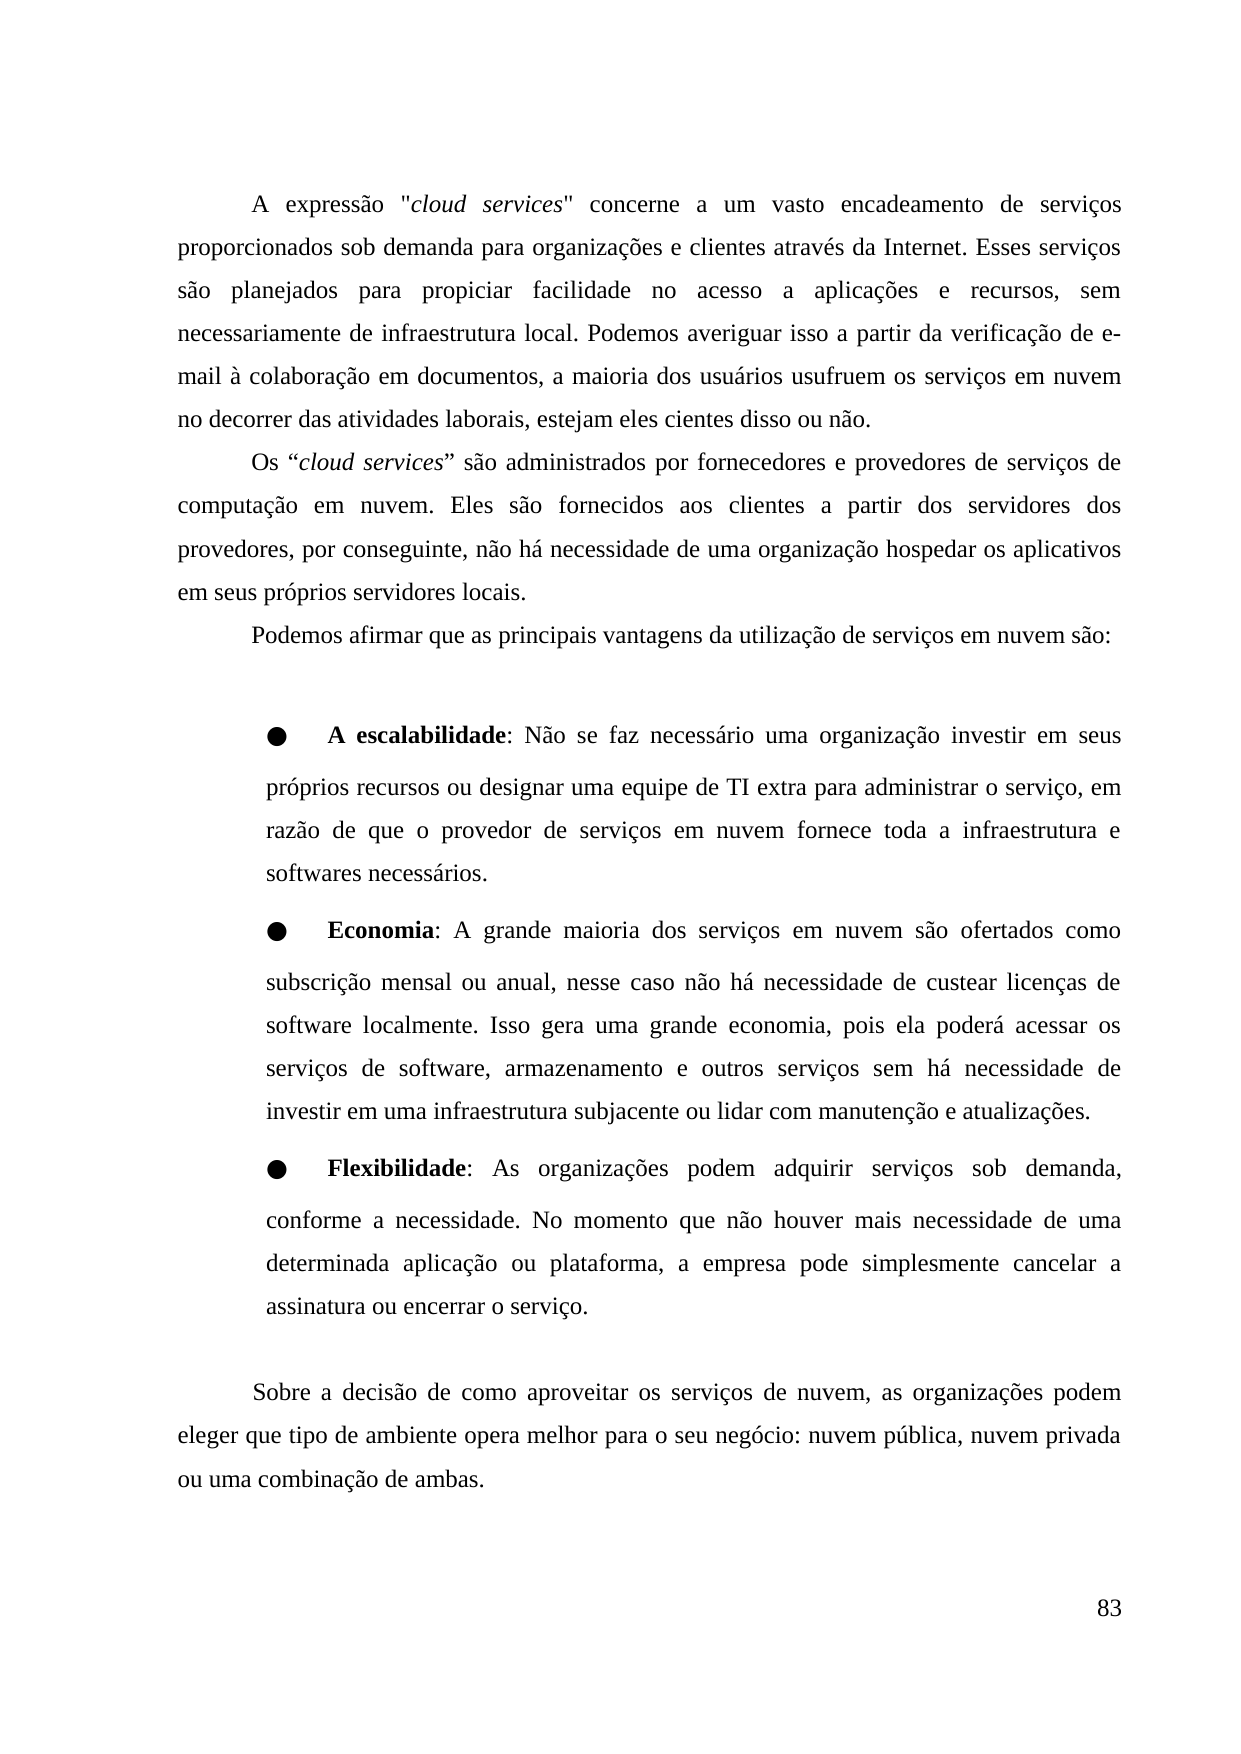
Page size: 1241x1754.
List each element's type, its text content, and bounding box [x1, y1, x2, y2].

text Os “cloud services” são administrados por fornecedores e provedores de serviços de computação em nuvem. Eles são fornecidos aos clientes a partir dos servidores dos provedores, por conseguinte, não há necessidade de uma organização hospedar os aplicativos em seus próprios servidores locais. [177, 447, 1122, 606]
text Podemos afirmar que as principais vantagens da utilização de serviços em nuvem são: [177, 620, 1122, 649]
list Economia: A grande maioria dos serviços em nuvem são ofertados como subscrição mensal ou anual, nesse caso não há necessidade de custear licenças de software localmente. Isso gera uma grande economia, pois ela poderá acessar os serviços de software, armazenamento e outros serviços sem há necessidade de investir em uma infraestrutura subjacente ou lidar com manutenção e atualizações. [266, 901, 1122, 1125]
list A escalabilidade: Não se faz necessário uma organização investir em seus próprios recursos ou designar uma equipe de TI extra para administrar o serviço, em razão de que o provedor de serviços em nuvem fornece toda a infraestrutura e softwares necessários. [266, 706, 1122, 887]
list Flexibilidade: As organizações podem adquirir serviços sob demanda, conforme a necessidade. No momento que não houver mais necessidade de uma determinada aplicação ou plataforma, a empresa pode simplesmente cancelar a assinatura ou encerrar o serviço. [266, 1139, 1122, 1320]
text A expressão "cloud services" concerne a um vasto encadeamento de serviços proporcionados sob demanda para organizações e clientes através da Internet. Esses serviços são planejados para propiciar facilidade no acesso a aplicações e recursos, sem necessariamente de infraestrutura local. Podemos averiguar isso a partir da verificação de e-mail à colaboração em documentos, a maioria dos usuários usufruem os serviços em nuvem no decorrer das atividades laborais, estejam eles cientes disso ou não. [177, 189, 1122, 433]
text Sobre a decisão de como aproveitar os serviços de nuvem, as organizações podem eleger que tipo de ambiente opera melhor para o seu negócio: nuvem pública, nuvem privada ou uma combinação de ambas. [177, 1377, 1122, 1492]
